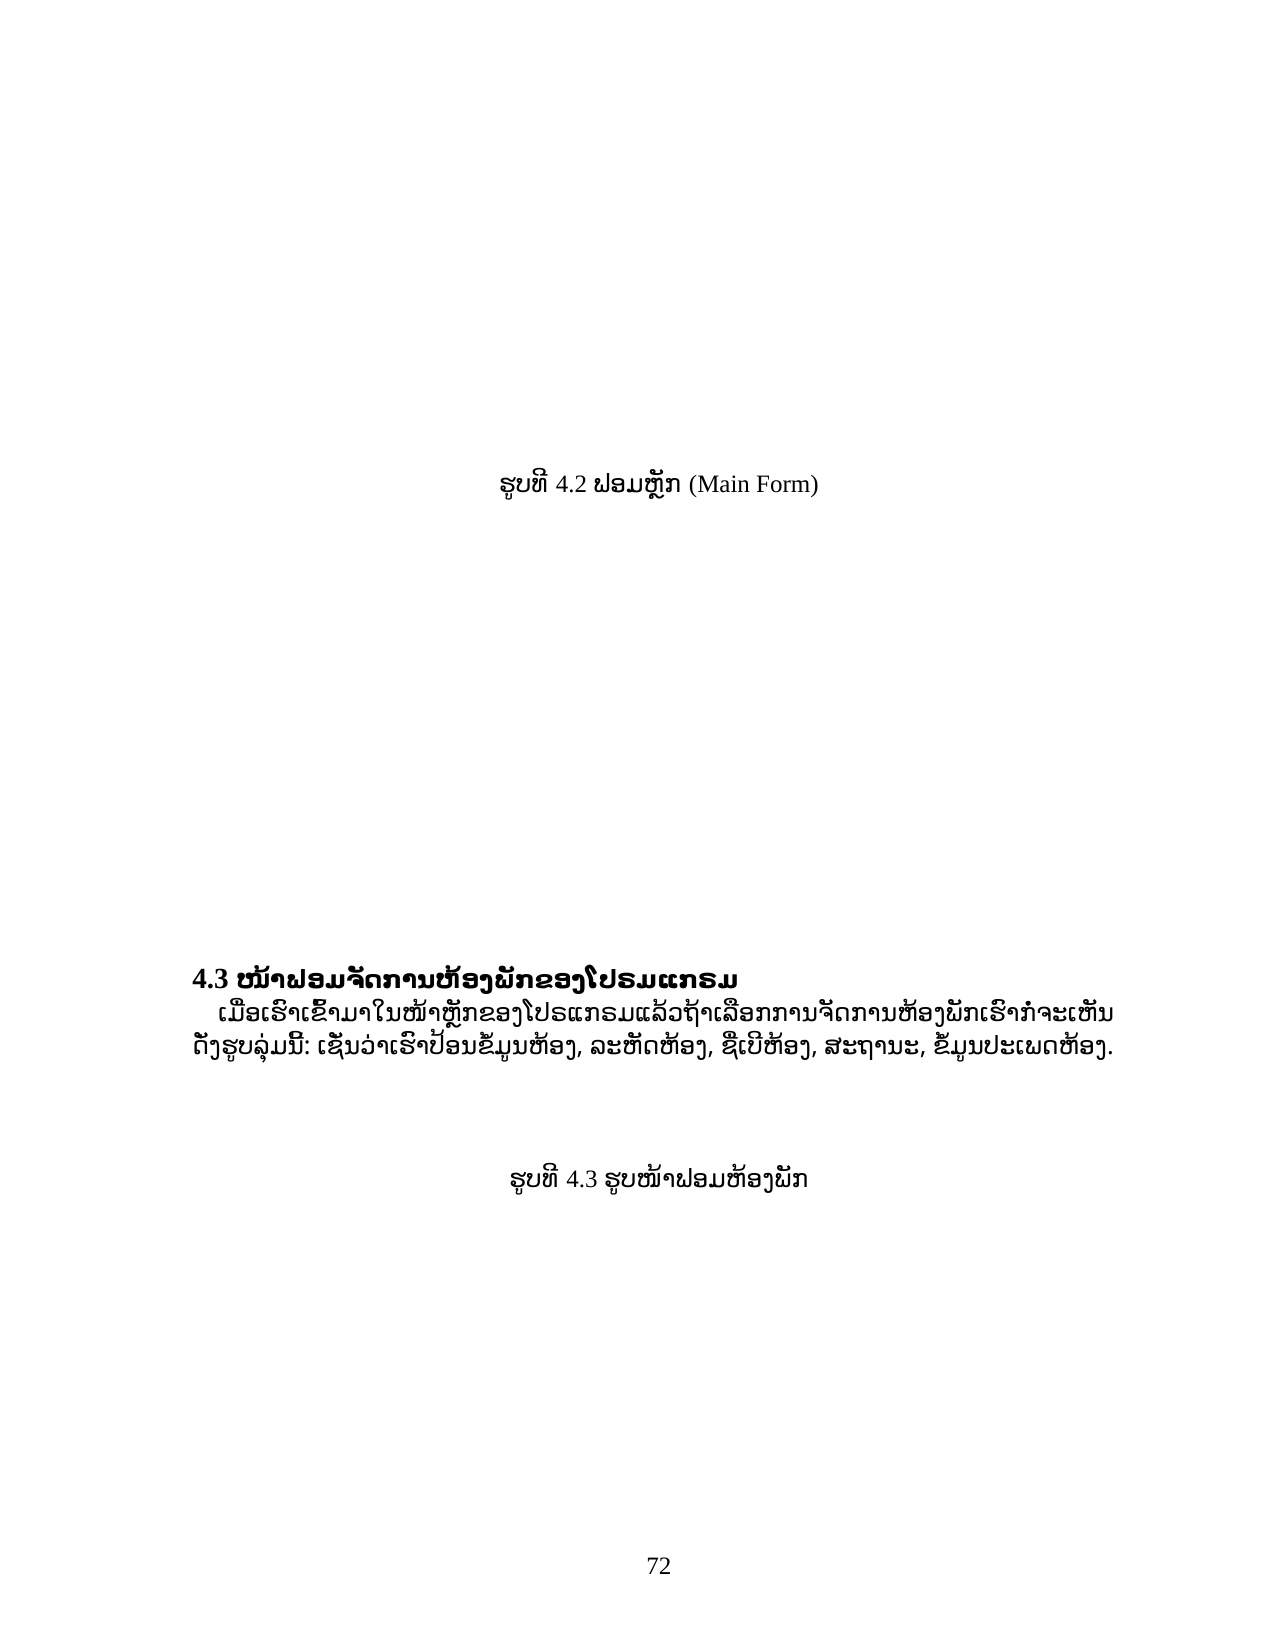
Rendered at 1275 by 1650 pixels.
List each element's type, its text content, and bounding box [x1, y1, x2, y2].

text ເມື່ອເຮົາເຂົ້າມາໃນໜ້າຫຼັກຂອງໂປຣແກຣມແລ້ວຖ້າເລືອກການຈັດການຫ້ອງພັກເຮົາກໍ່ຈະເຫັນດັ່ງຮູບລຸ່ມນີ້: ເຊັ່ນວ່າເຮົາປ້ອນຂໍ້ມູນຫ້ອງ, ລະຫັດຫ້ອງ, ຊື່ເບີຫ້ອງ, ສະຖານະ, ຂໍ້ມູນປະເພດຫ້ອງ. [192, 998, 1125, 1062]
text ຮູບທີ 4.2 ຟອມຫຼັກ (Main Form) [192, 469, 1125, 498]
text ຮູບທີ 4.3 ຮູບໜ້າຟອມຫ້ອງພັກ [192, 1164, 1125, 1193]
subtitle 4.3 ໜ້າຟອມຈັດການຫ້ອງພັກຂອງໂປຣມແກຣມ [192, 962, 1125, 995]
